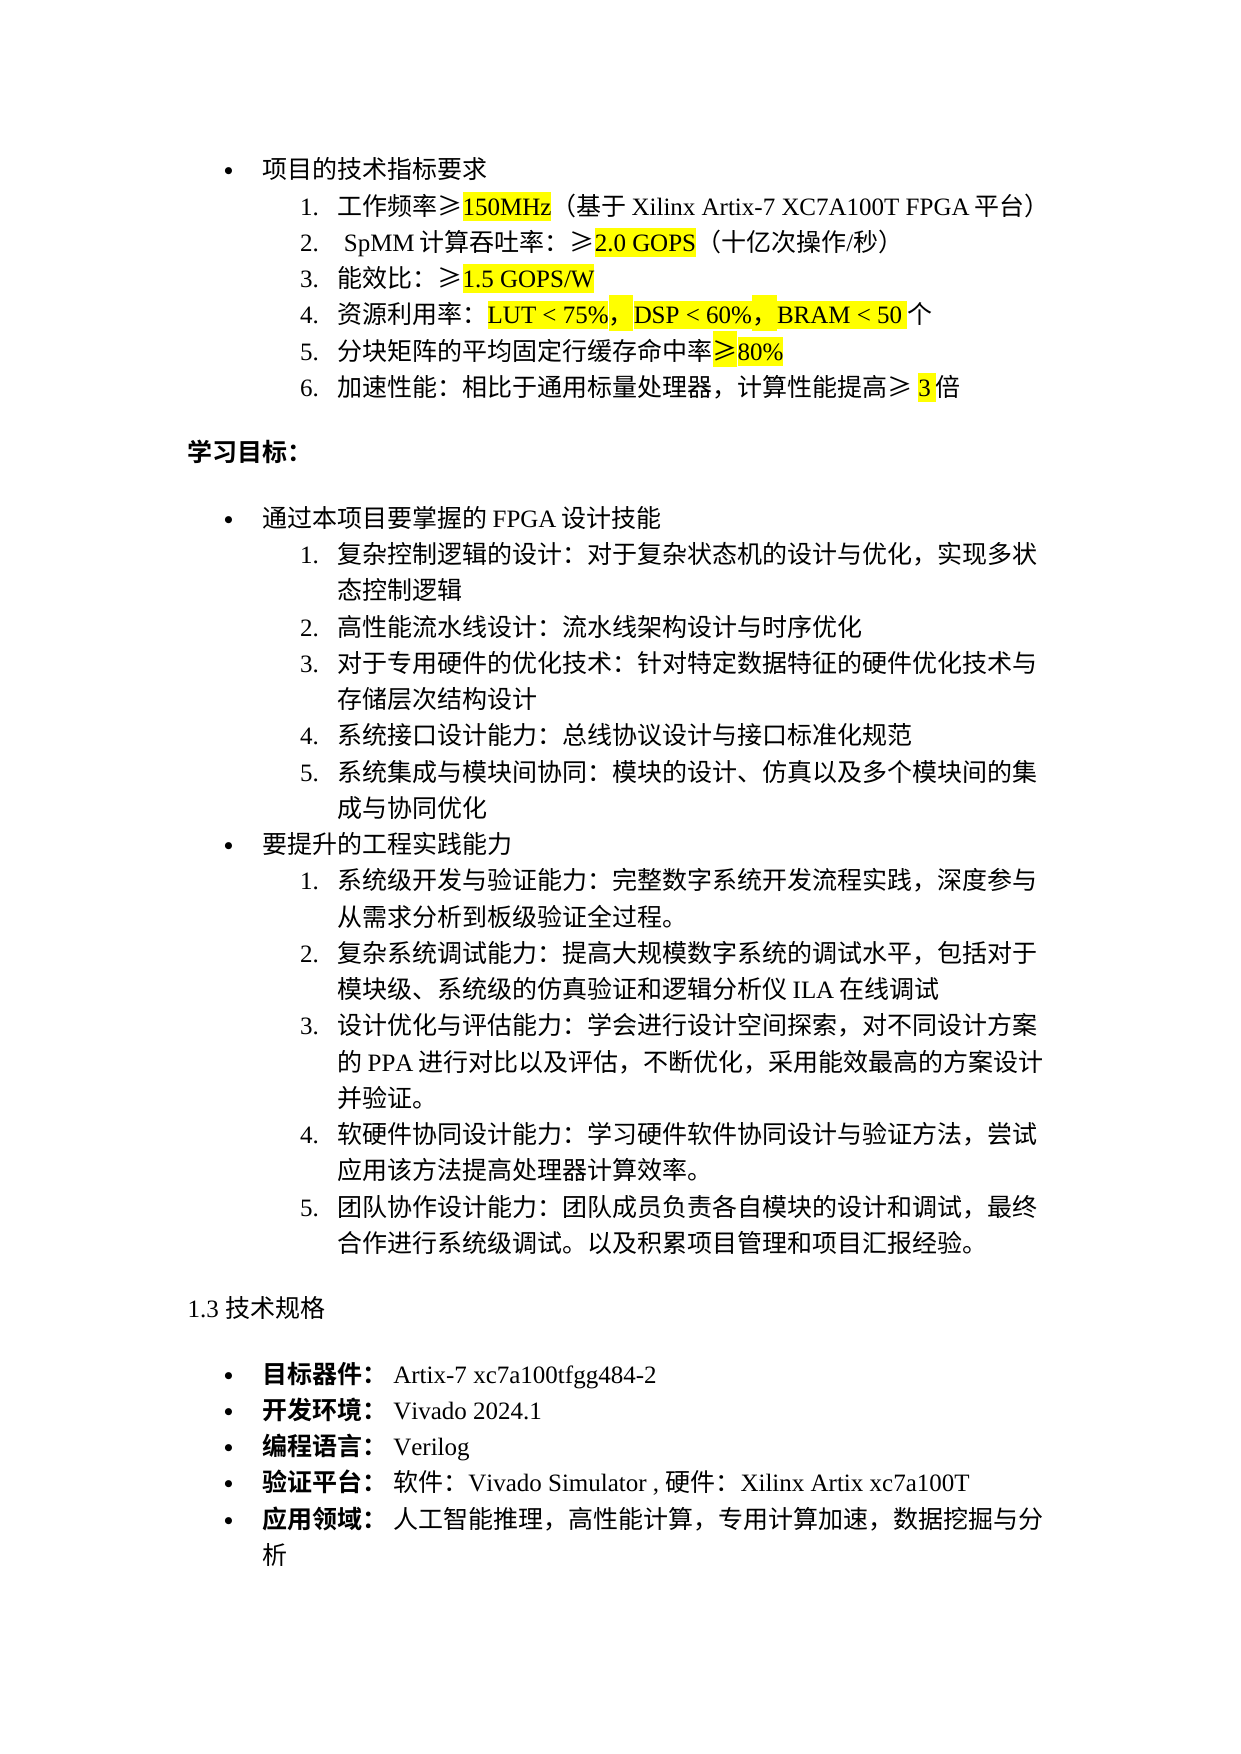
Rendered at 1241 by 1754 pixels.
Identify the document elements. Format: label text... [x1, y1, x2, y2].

text 学习目标： [187, 433, 1053, 469]
list 编程语言： Verilog [225, 1427, 1053, 1463]
list 能效比：≥1.5 GOPS/W [300, 259, 1053, 295]
list 系统级开发与验证能力：完整数字系统开发流程实践，深度参与从需求分析到板级验证全过程。 [300, 861, 1053, 933]
list 对于专用硬件的优化技术：针对特定数据特征的硬件优化技术与存储层次结构设计 [300, 643, 1053, 716]
list 应用领域： 人工智能推理，高性能计算，专用计算加速，数据挖掘与分析 [225, 1499, 1053, 1572]
list 复杂控制逻辑的设计：对于复杂状态机的设计与优化，实现多状态控制逻辑 [300, 534, 1053, 607]
list 系统集成与模块间协同：模块的设计、仿真以及多个模块间的集成与协同优化 [300, 752, 1053, 824]
list 高性能流水线设计：流水线架构设计与时序优化 [300, 607, 1053, 643]
list 分块矩阵的平均固定行缓存命中率≥80% [300, 331, 713, 367]
list 验证平台： 软件：Vivado Simulator , 硬件：Xilinx Artix xc7a100T [225, 1463, 1053, 1499]
list 加速性能：相比于通用标量处理器，计算性能提高≥ 3倍 [300, 367, 1053, 404]
list 资源利用率：LUT < 75%，DSP < 60%，BRAM < 50个 [633, 295, 752, 331]
list 分块矩阵的平均固定行缓存命中率≥80% [737, 331, 1053, 367]
list 开发环境： Vivado 2024.1 [225, 1390, 1053, 1427]
list 工作频率≥150MHz（基于Xilinx Artix-7 XC7A100T FPGA平台） [300, 186, 1053, 222]
list SpMM计算吞吐率：≥2.0 GOPS（十亿次操作/秒） [300, 222, 1053, 259]
list 资源利用率：LUT < 75%，DSP < 60%，BRAM < 50个 [300, 295, 609, 331]
list 通过本项目要掌握的FPGA设计技能 [225, 498, 1053, 534]
list 软硬件协同设计能力：学习硬件软件协同设计与验证方法，尝试应用该方法提高处理器计算效率。 [300, 1114, 1053, 1187]
list 项目的技术指标要求 [225, 150, 1053, 186]
subtitle 1.3 技术规格 [187, 1289, 1053, 1325]
list 要提升的工程实践能力 [225, 824, 1053, 861]
list 系统接口设计能力：总线协议设计与接口标准化规范 [300, 716, 1053, 752]
list 团队协作设计能力：团队成员负责各自模块的设计和调试，最终合作进行系统级调试。以及积累项目管理和项目汇报经验。 [300, 1187, 1053, 1259]
list 复杂系统调试能力：提高大规模数字系统的调试水平，包括对于模块级、系统级的仿真验证和逻辑分析仪ILA在线调试 [300, 933, 1053, 1006]
list 设计优化与评估能力：学会进行设计空间探索，对不同设计方案的PPA进行对比以及评估，不断优化，采用能效最高的方案设计并验证。 [300, 1006, 1053, 1114]
list 资源利用率：LUT < 75%，DSP < 60%，BRAM < 50个 [777, 295, 1053, 331]
list 目标器件： Artix-7 xc7a100tfgg484-2 [225, 1354, 1053, 1390]
